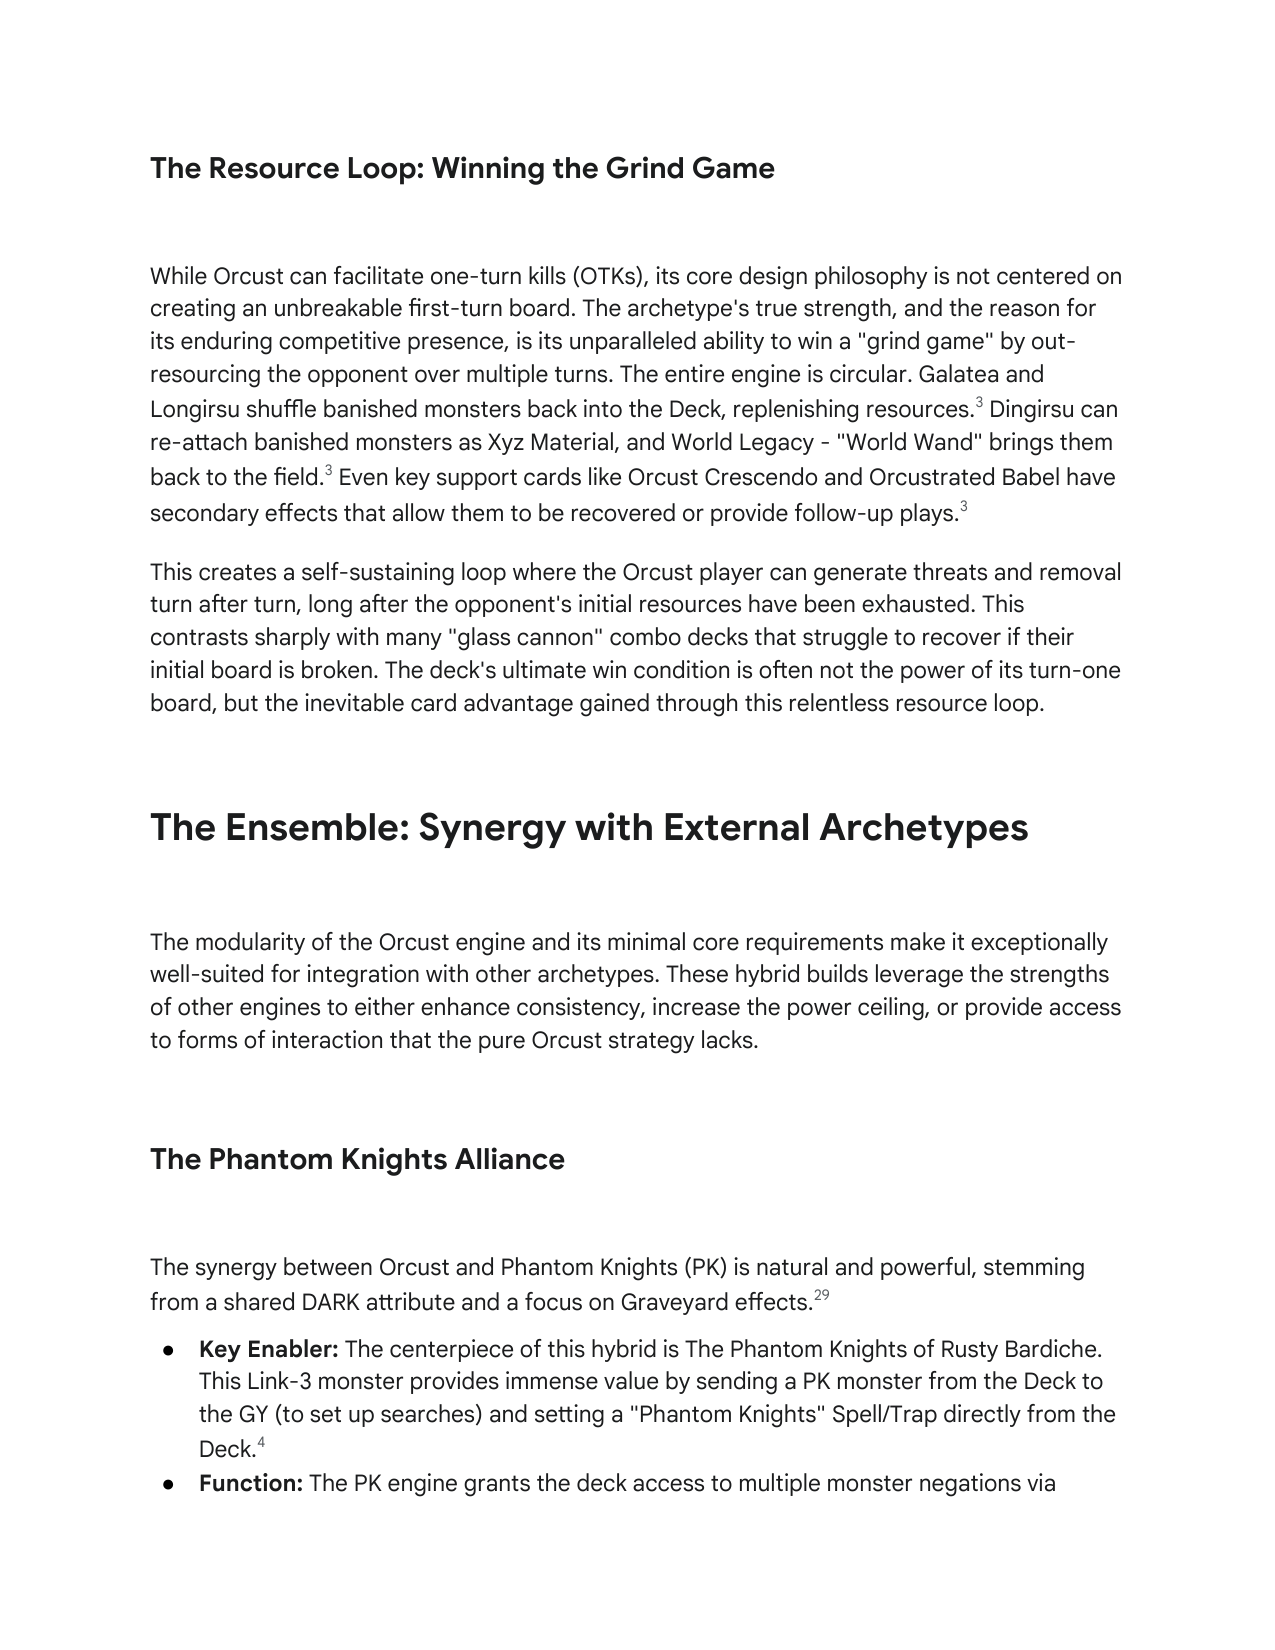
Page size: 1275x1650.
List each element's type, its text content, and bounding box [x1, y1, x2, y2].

list Key Enabler: The centerpiece of this hybrid is The Phantom Knights of Rusty Bardiche. This Link-3 monster provides immense value by sending a PK monster from the Deck to the GY (to set up searches) and setting a "Phantom Knights" Spell/Trap directly from the Deck.4 [161, 1335, 1125, 1465]
subtitle The Phantom Knights Alliance [150, 1142, 1125, 1178]
text The synergy between Orcust and Phantom Knights (PK) is natural and powerful, stemming from a shared DARK attribute and a focus on Graveyard effects.29 [150, 1253, 1125, 1318]
text This creates a self-sustaining loop where the Orcust player can generate threats and removal turn after turn, long after the opponent's initial resources have been exhausted. This contrasts sharply with many "glass cannon" combo decks that struggle to recover if their initial board is broken. The deck's ultimate win condition is often not the power of its turn-one board, but the inevitable card advantage gained through this relentless resource loop. [150, 558, 1125, 718]
text While Orcust can facilitate one-turn kills (OTKs), its core design philosophy is not centered on creating an unbreakable first-turn board. The archetype's true strength, and the reason for its enduring competitive presence, is its unparalleled ability to win a "grind game" by out-resourcing the opponent over multiple turns. The entire engine is circular. Galatea and Longirsu shuffle banished monsters back into the Deck, replenishing resources.3 Dingirsu can re-attach banished monsters as Xyz Material, and World Legacy - "World Wand" brings them back to the field.3 Even key support cards like Orcust Crescendo and Orcustrated Babel have secondary effects that allow them to be recovered or provide follow-up plays.3 [150, 262, 1125, 529]
subtitle The Ensemble: Synergy with External Archetypes [150, 804, 1125, 851]
subtitle The Resource Loop: Winning the Grind Game [150, 150, 1125, 187]
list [161, 1469, 1125, 1498]
text The modularity of the Orcust engine and its minimal core requirements make it exceptionally well-suited for integration with other archetypes. These hybrid builds leverage the strengths of other engines to either enhance consistency, increase the power ceiling, or provide access to forms of interaction that the pure Orcust strategy lacks. [150, 928, 1125, 1055]
